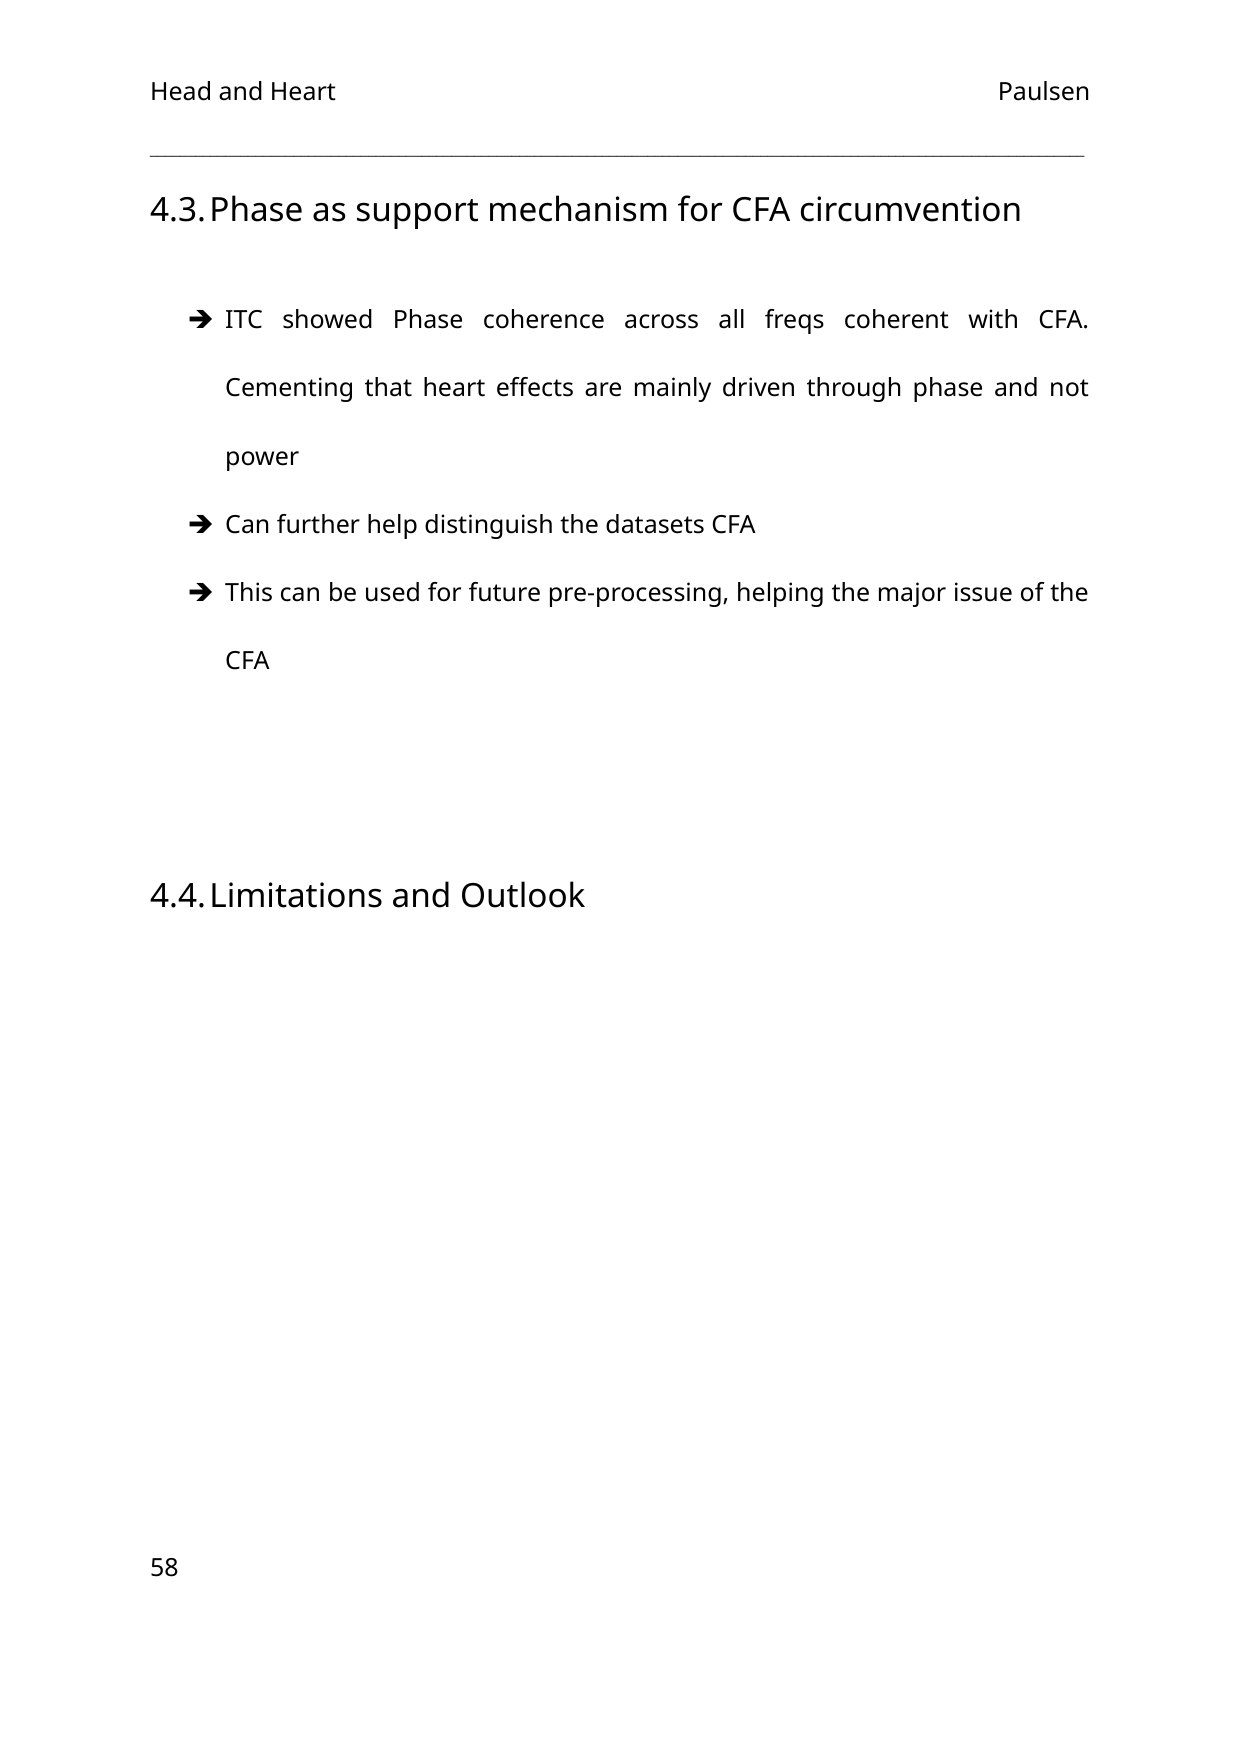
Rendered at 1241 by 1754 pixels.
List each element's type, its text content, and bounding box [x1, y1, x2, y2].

list This can be used for future pre-processing, helping the major issue of the CFA [187, 574, 1090, 677]
list Can further help distinguish the datasets CFA [187, 506, 1090, 540]
subtitle Limitations and Outlook [150, 872, 1090, 917]
subtitle Phase as support mechanism for CFA circumvention [150, 186, 1090, 231]
list ITC showed Phase coherence across all freqs coherent with CFA. Cementing that heart effects are mainly driven through phase and not power [187, 302, 1090, 472]
